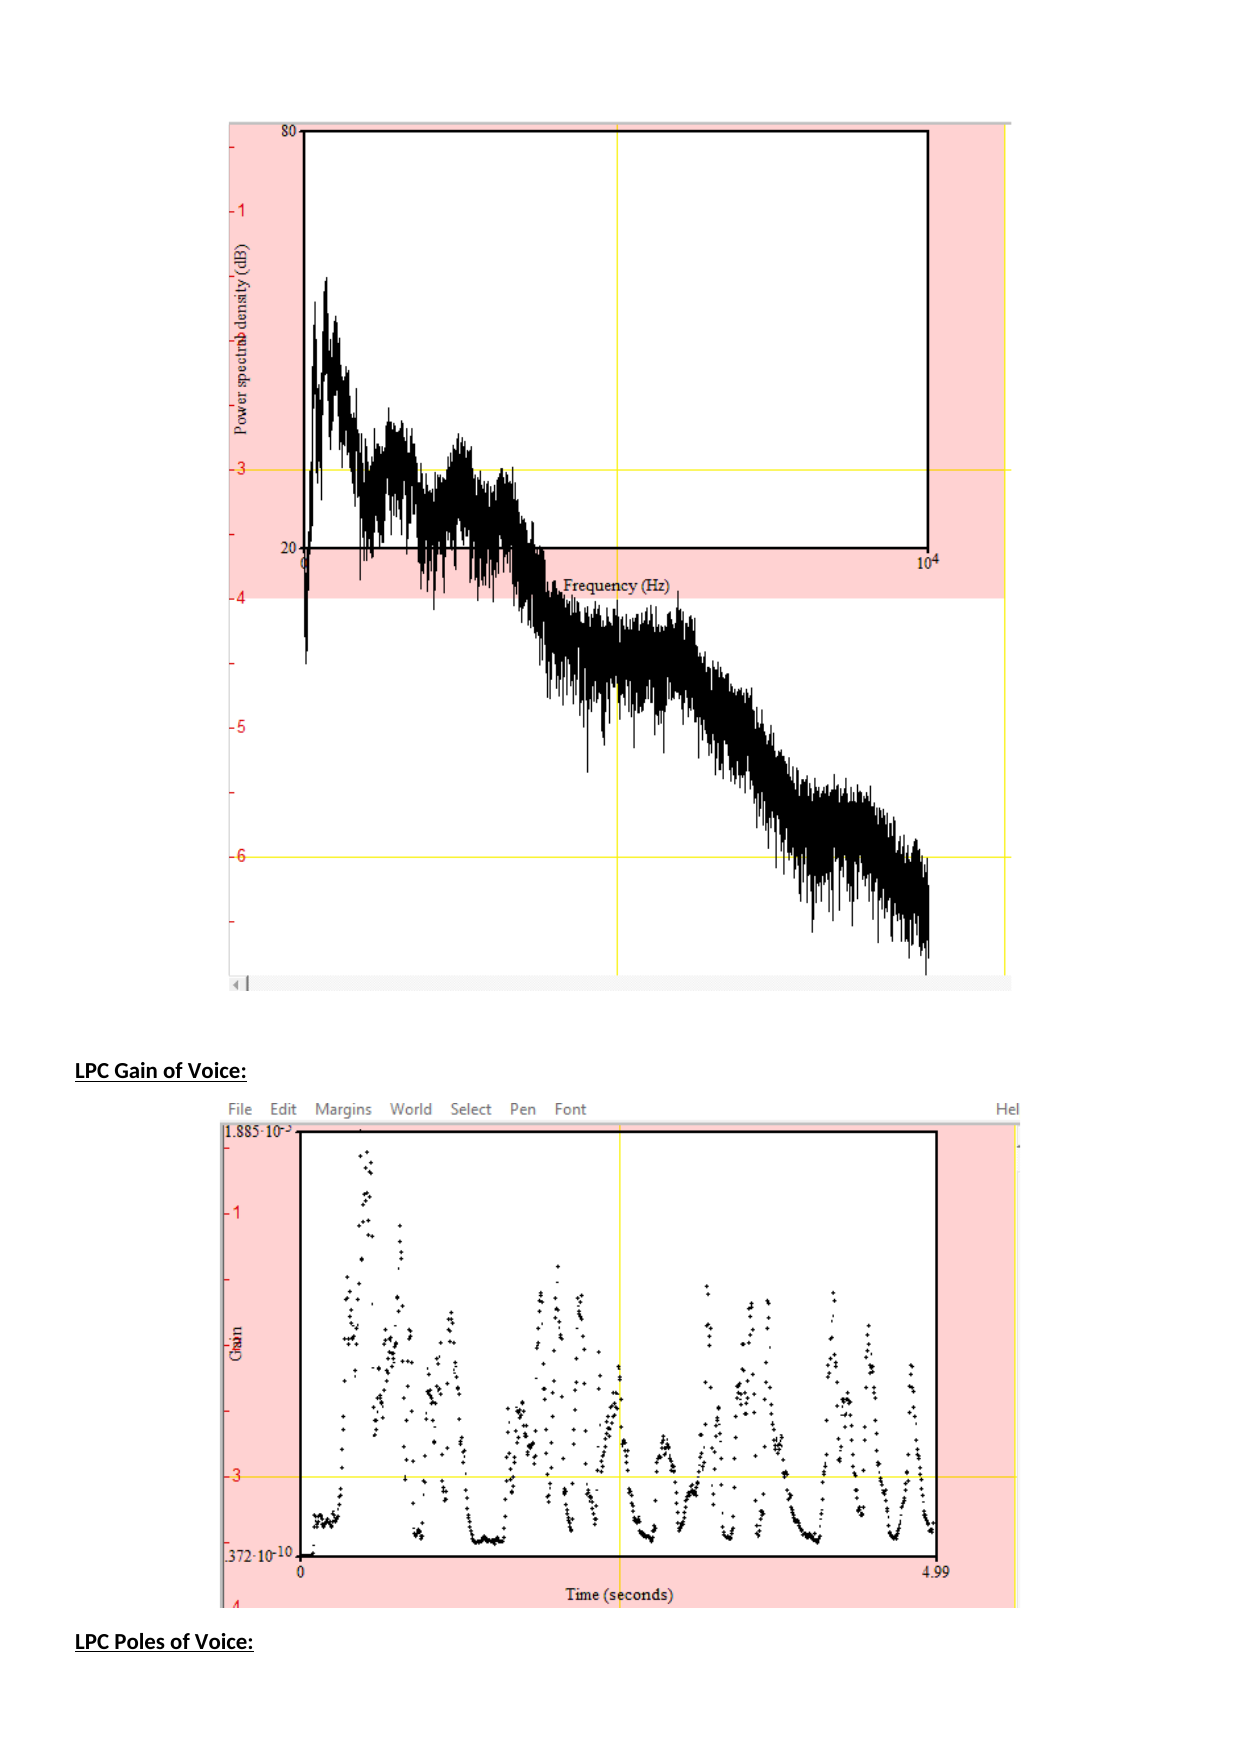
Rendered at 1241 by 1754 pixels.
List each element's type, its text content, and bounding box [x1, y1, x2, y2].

picture [219, 1103, 1021, 1608]
text LPC Poles of Voice: [75, 1627, 1165, 1655]
text LPC Gain of Voice: [75, 1056, 1165, 1084]
picture [228, 121, 1012, 991]
